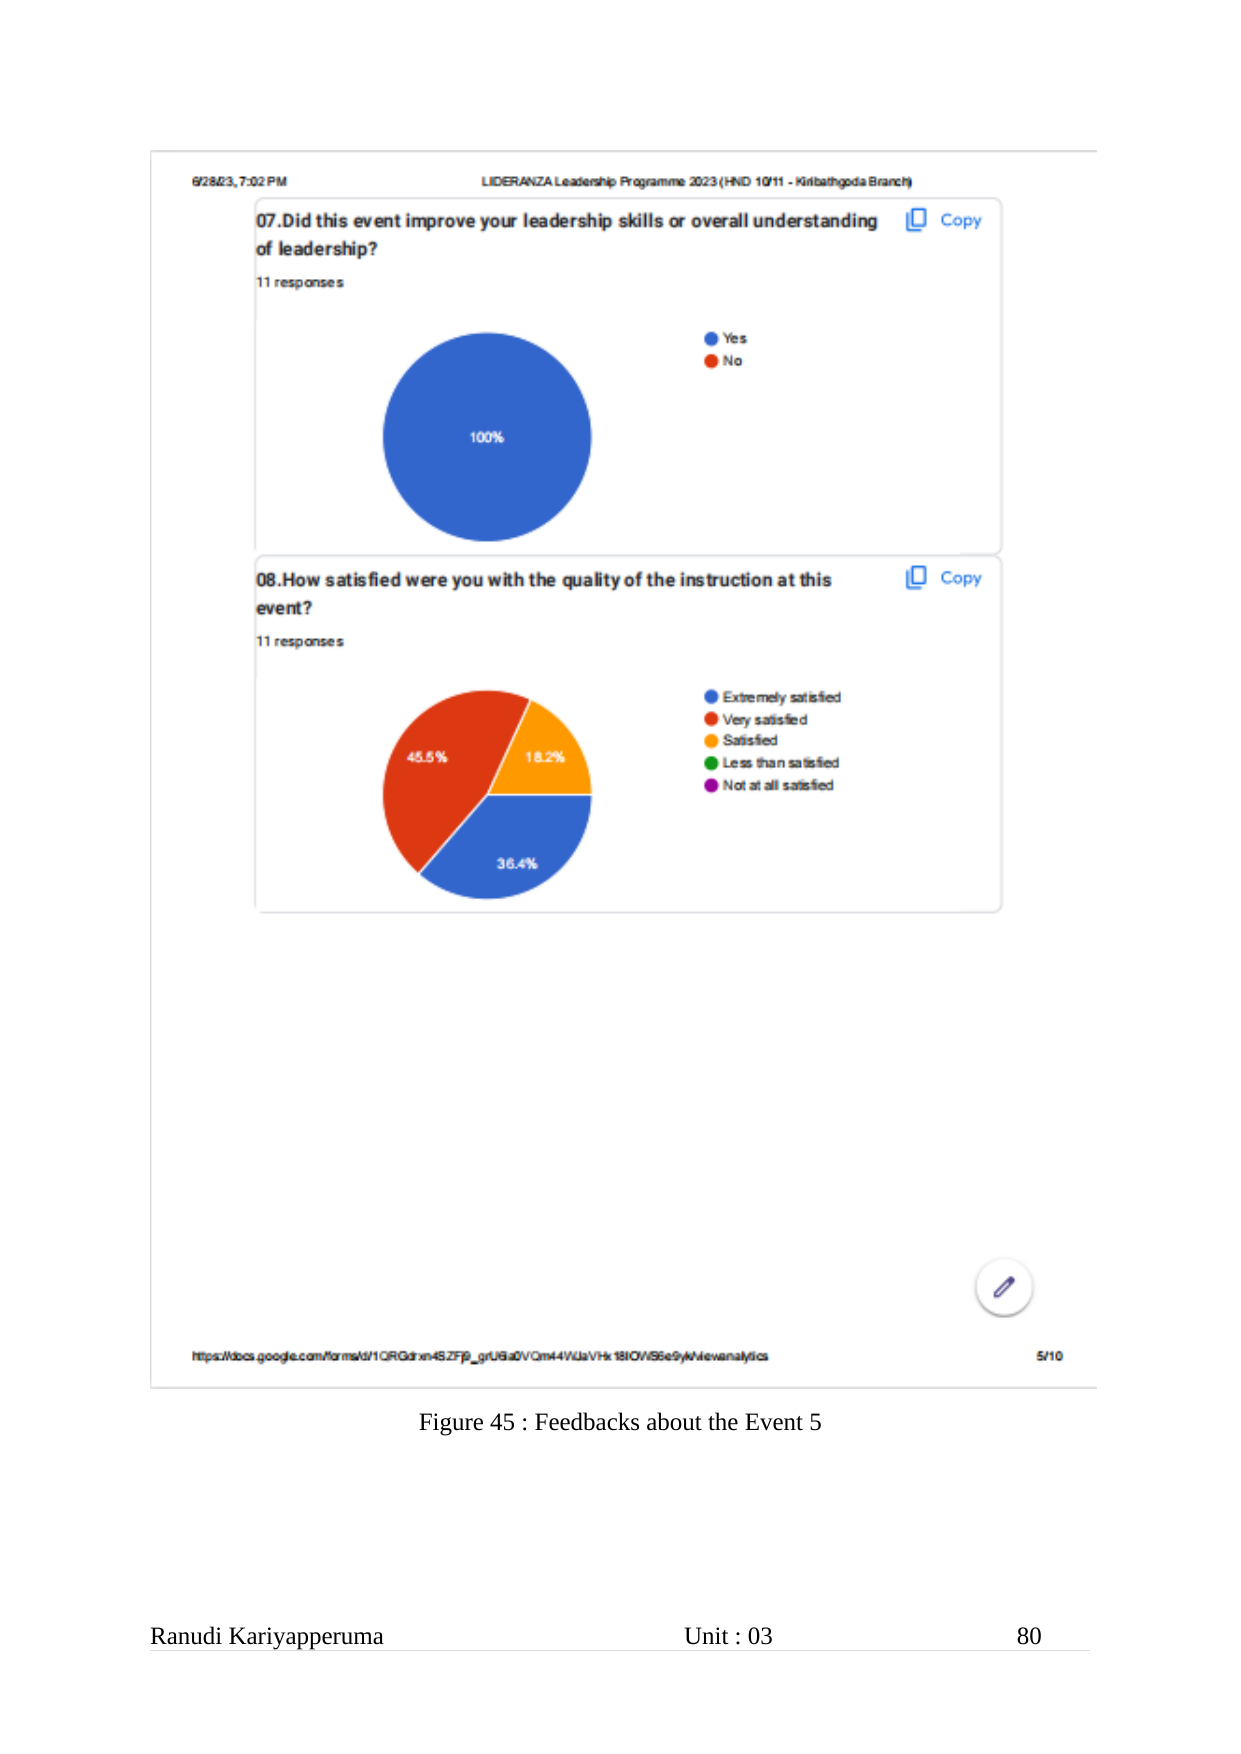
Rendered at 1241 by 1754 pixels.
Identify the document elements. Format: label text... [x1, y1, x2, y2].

picture [150, 150, 1097, 1389]
text Figure 45 : Feedbacks about the Event 5 [150, 1407, 1090, 1436]
